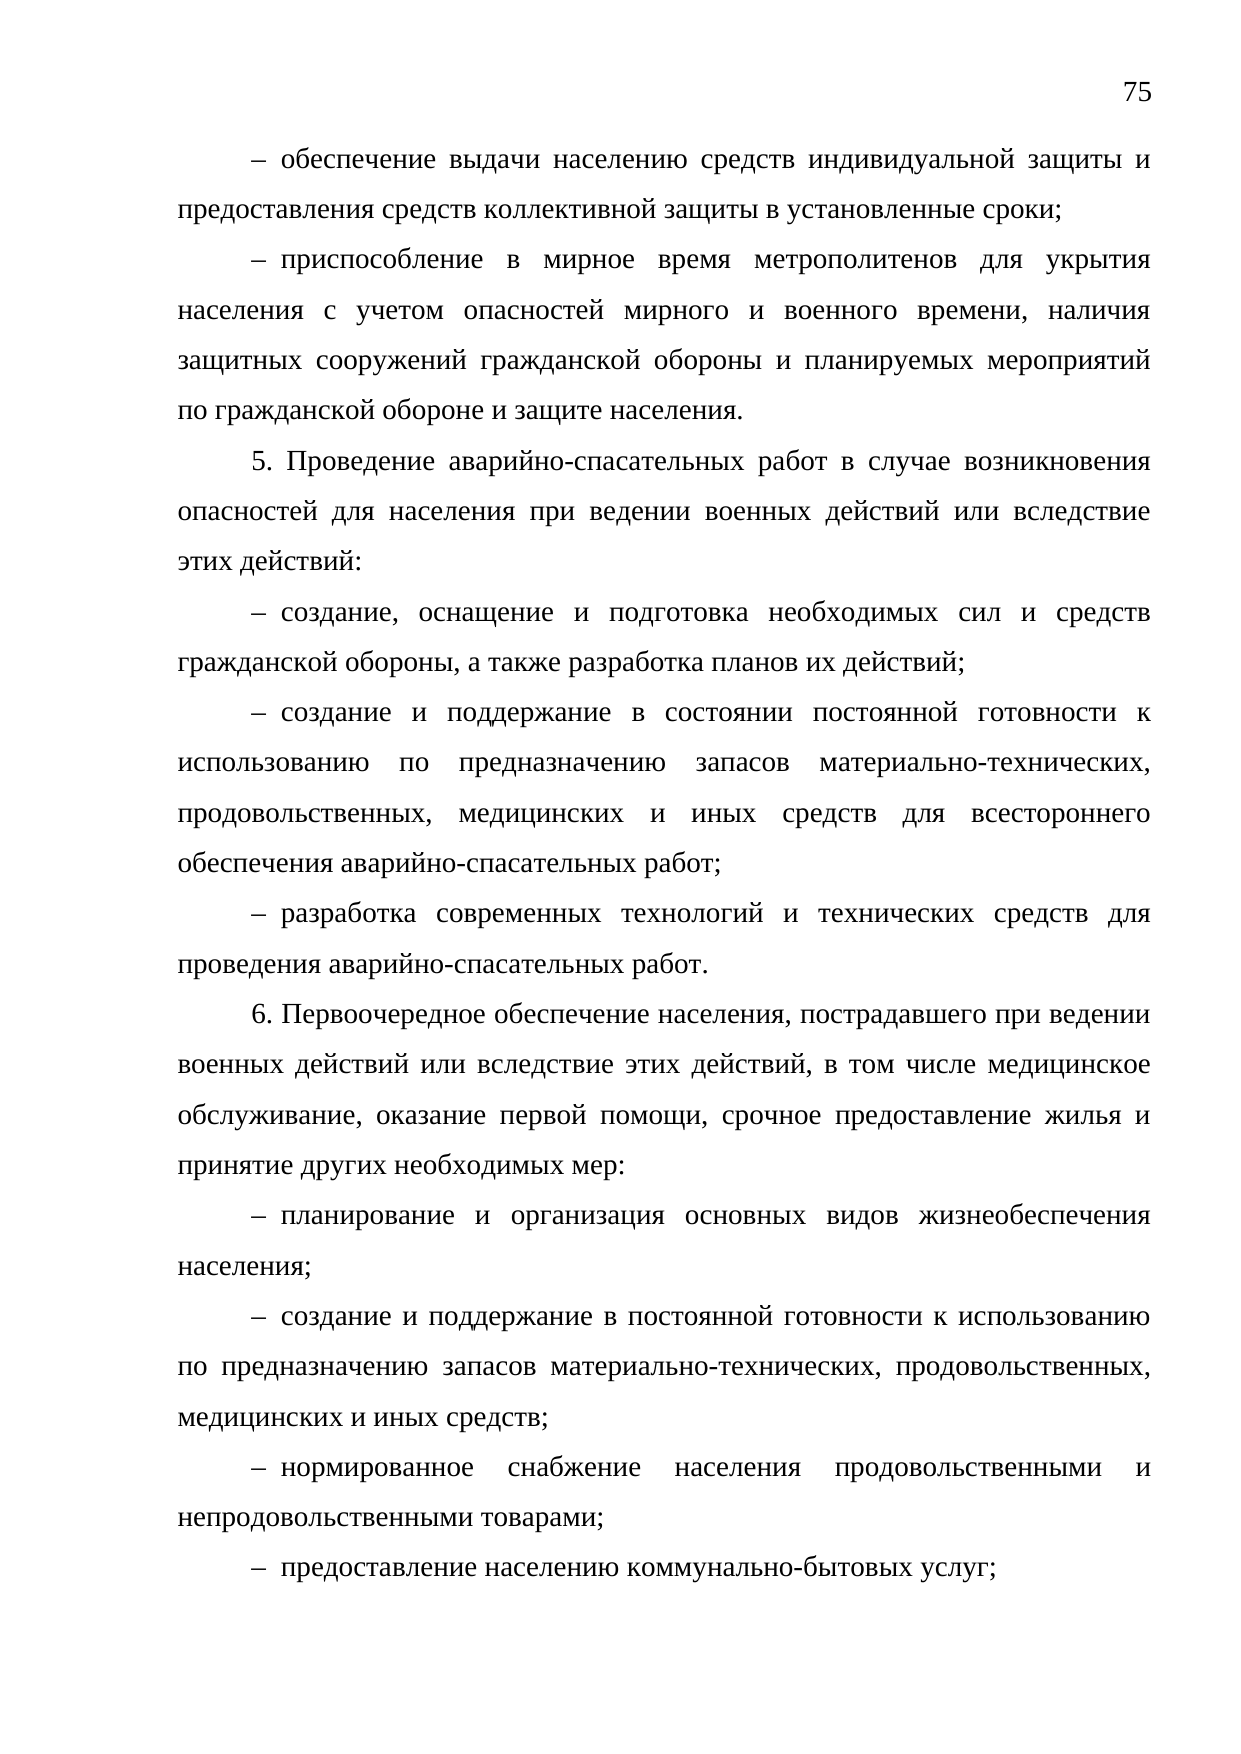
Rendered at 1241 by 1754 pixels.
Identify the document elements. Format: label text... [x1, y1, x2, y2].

list создание и поддержание в состоянии постоянной готовности к использованию по предназначению запасов материально-технических, продовольственных, медицинских и иных средств для всестороннего обеспечения аварийно-спасательных работ; [177, 694, 1152, 879]
list нормированное снабжение населения продовольственными и непродовольственными товарами; [177, 1449, 1152, 1533]
text 6. Первоочередное обеспечение населения, пострадавшего при ведении военных действий или вследствие этих действий, в том числе медицинское обслуживание, оказание первой помощи, срочное предоставление жилья и принятие других необходимых мер: [177, 996, 1152, 1181]
list создание и поддержание в постоянной готовности к использованию по предназначению запасов материально-технических, продовольственных, медицинских и иных средств; [177, 1298, 1152, 1432]
list создание, оснащение и подготовка необходимых сил и средств гражданской обороны, а также разработка планов их действий; [177, 594, 1152, 677]
list обеспечение выдачи населению средств индивидуальной защиты и предоставления средств коллективной защиты в установленные сроки; [177, 141, 1152, 225]
list планирование и организация основных видов жизнеобеспечения населения; [177, 1197, 1152, 1281]
list предоставление населению коммунально-бытовых услуг; [177, 1549, 1152, 1583]
text 5. Проведение аварийно-спасательных работ в случае возникновения опасностей для населения при ведении военных действий или вследствие этих действий: [177, 443, 1152, 577]
list приспособление в мирное время метрополитенов для укрытия населения с учетом опасностей мирного и военного времени, наличия защитных сооружений гражданской обороны и планируемых мероприятий по гражданской обороне и защите населения. [177, 241, 1152, 426]
list разработка современных технологий и технических средств для проведения аварийно-спасательных работ. [177, 896, 1152, 979]
